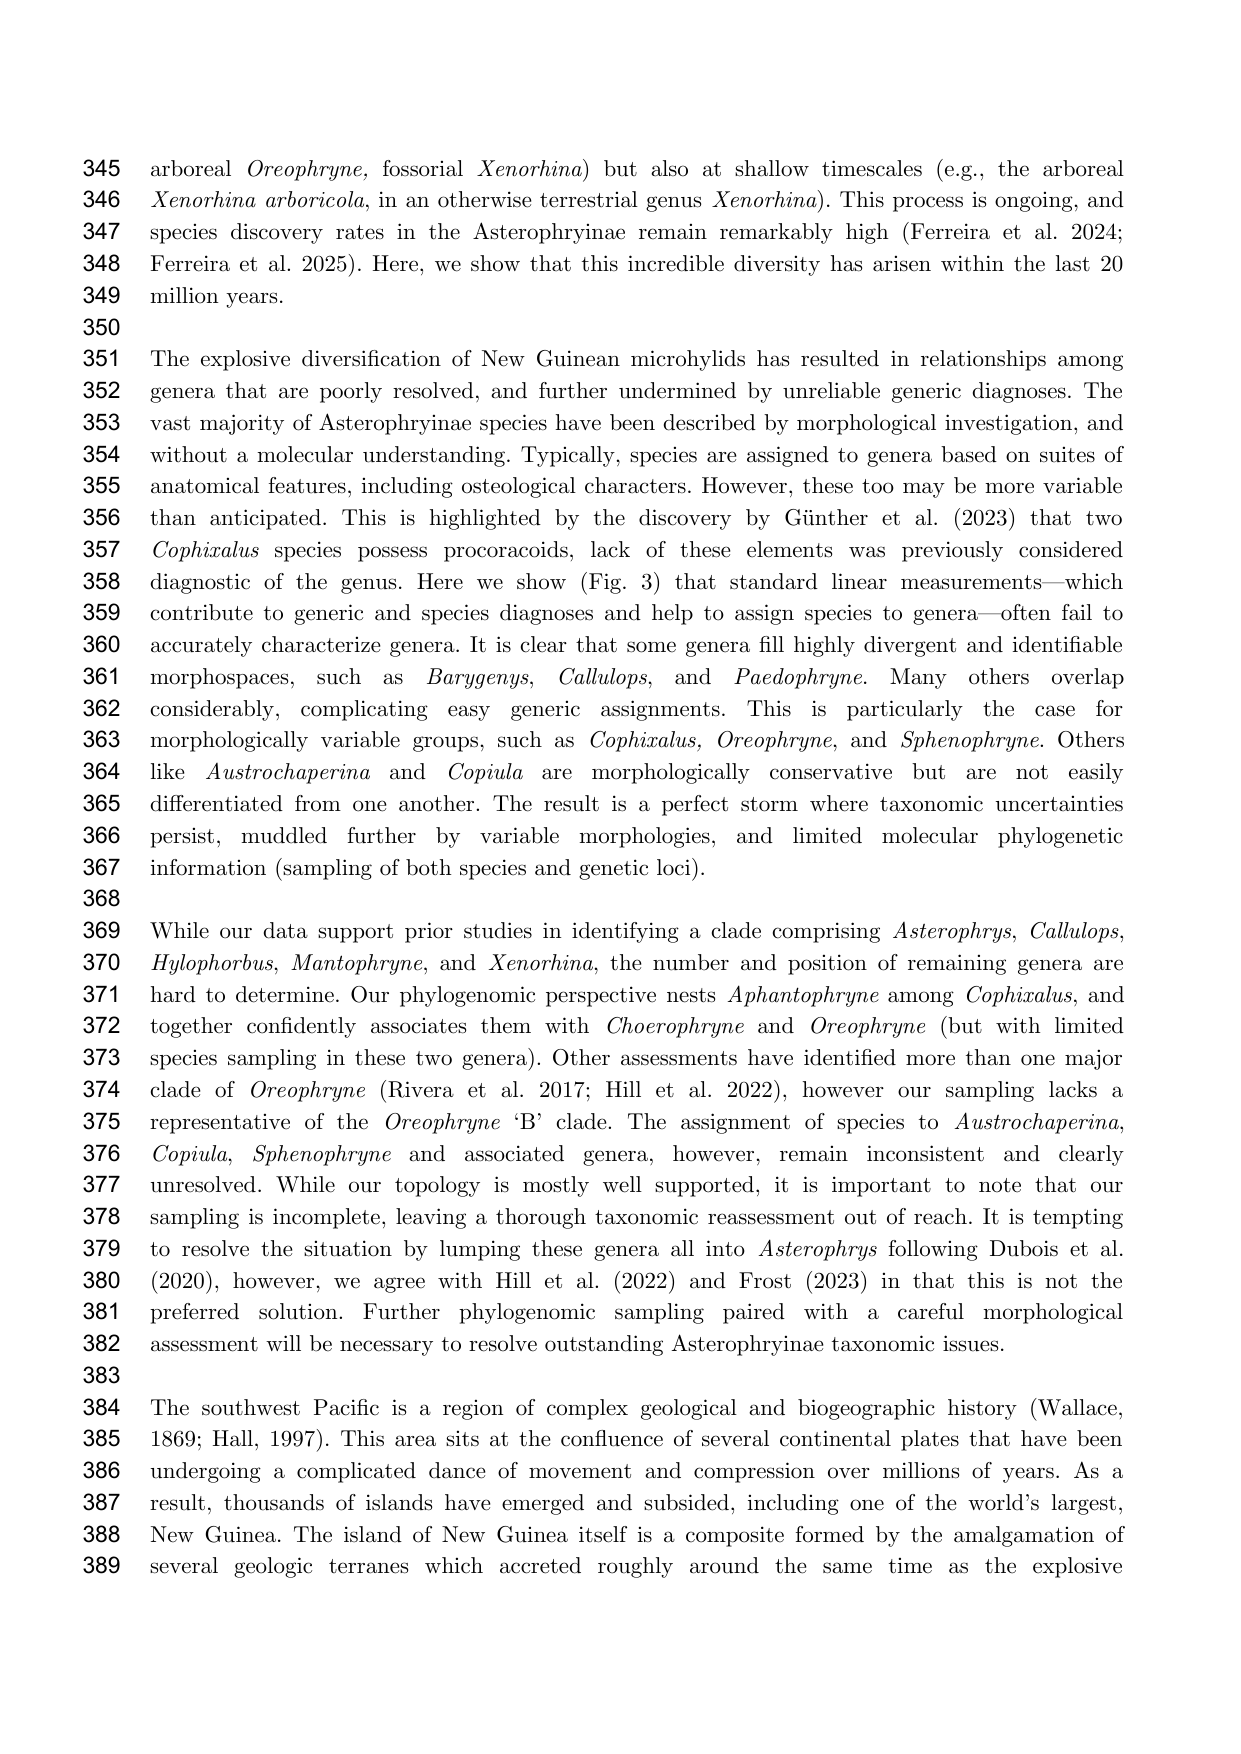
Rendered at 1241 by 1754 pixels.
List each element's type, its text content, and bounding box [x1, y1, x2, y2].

text The explosive diversification of New Guinean microhylids has resulted in relationships among genera that are poorly resolved, and further undermined by unreliable generic diagnoses. The vast majority of Asterophryinae species have been described by morphological investigation, and without a molecular understanding. Typically, species are assigned to genera based on suites of anatomical features, including osteological characters. However, these too may be more variable than anticipated. This is highlighted by the discovery by Günther et al. (2023) that two Cophixalus species possess procoracoids, lack of these elements was previously considered diagnostic of the genus. Here we show (Fig. 3) that standard linear measurements—which contribute to generic and species diagnoses and help to assign species to genera—often fail to accurately characterize genera. It is clear that some genera fill highly divergent and identifiable morphospaces, such as Barygenys, Callulops, and Paedophryne. Many others overlap considerably, complicating easy generic assignments. This is particularly the case for morphologically variable groups, such as Cophixalus, Oreophryne, and Sphenophryne. Others like Austrochaperina and Copiula are morphologically conservative but are not easily differentiated from one another. The result is a perfect storm where taxonomic uncertainties persist, muddled further by variable morphologies, and limited molecular phylogenetic information (sampling of both species and genetic loci). [150, 341, 1124, 881]
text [150, 1389, 1124, 1580]
text While our data support prior studies in identifying a clade comprising Asterophrys, Callulops, Hylophorbus, Mantophryne, and Xenorhina, the number and position of remaining genera are hard to determine. Our phylogenomic perspective nests Aphantophryne among Cophixalus, and together confidently associates them with Choerophryne and Oreophryne (but with limited species sampling in these two genera). Other assessments have identified more than one major clade of Oreophryne (Rivera et al. 2017; Hill et al. 2022), however our sampling lacks a representative of the Oreophryne ‘B’ clade. The assignment of species to Austrochaperina, Copiula, Sphenophryne and associated genera, however, remain inconsistent and clearly unresolved. While our topology is mostly well supported, it is important to note that our sampling is incomplete, leaving a thorough taxonomic reassessment out of reach. It is tempting to resolve the situation by lumping these genera all into Asterophrys following Dubois et al. (2020), however, we agree with Hill et al. (2022) and Frost (2023) in that this is not the preferred solution. Further phylogenomic sampling paired with a careful morphological assessment will be necessary to resolve outstanding Asterophryinae taxonomic issues. [150, 912, 1124, 1357]
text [150, 150, 1124, 309]
